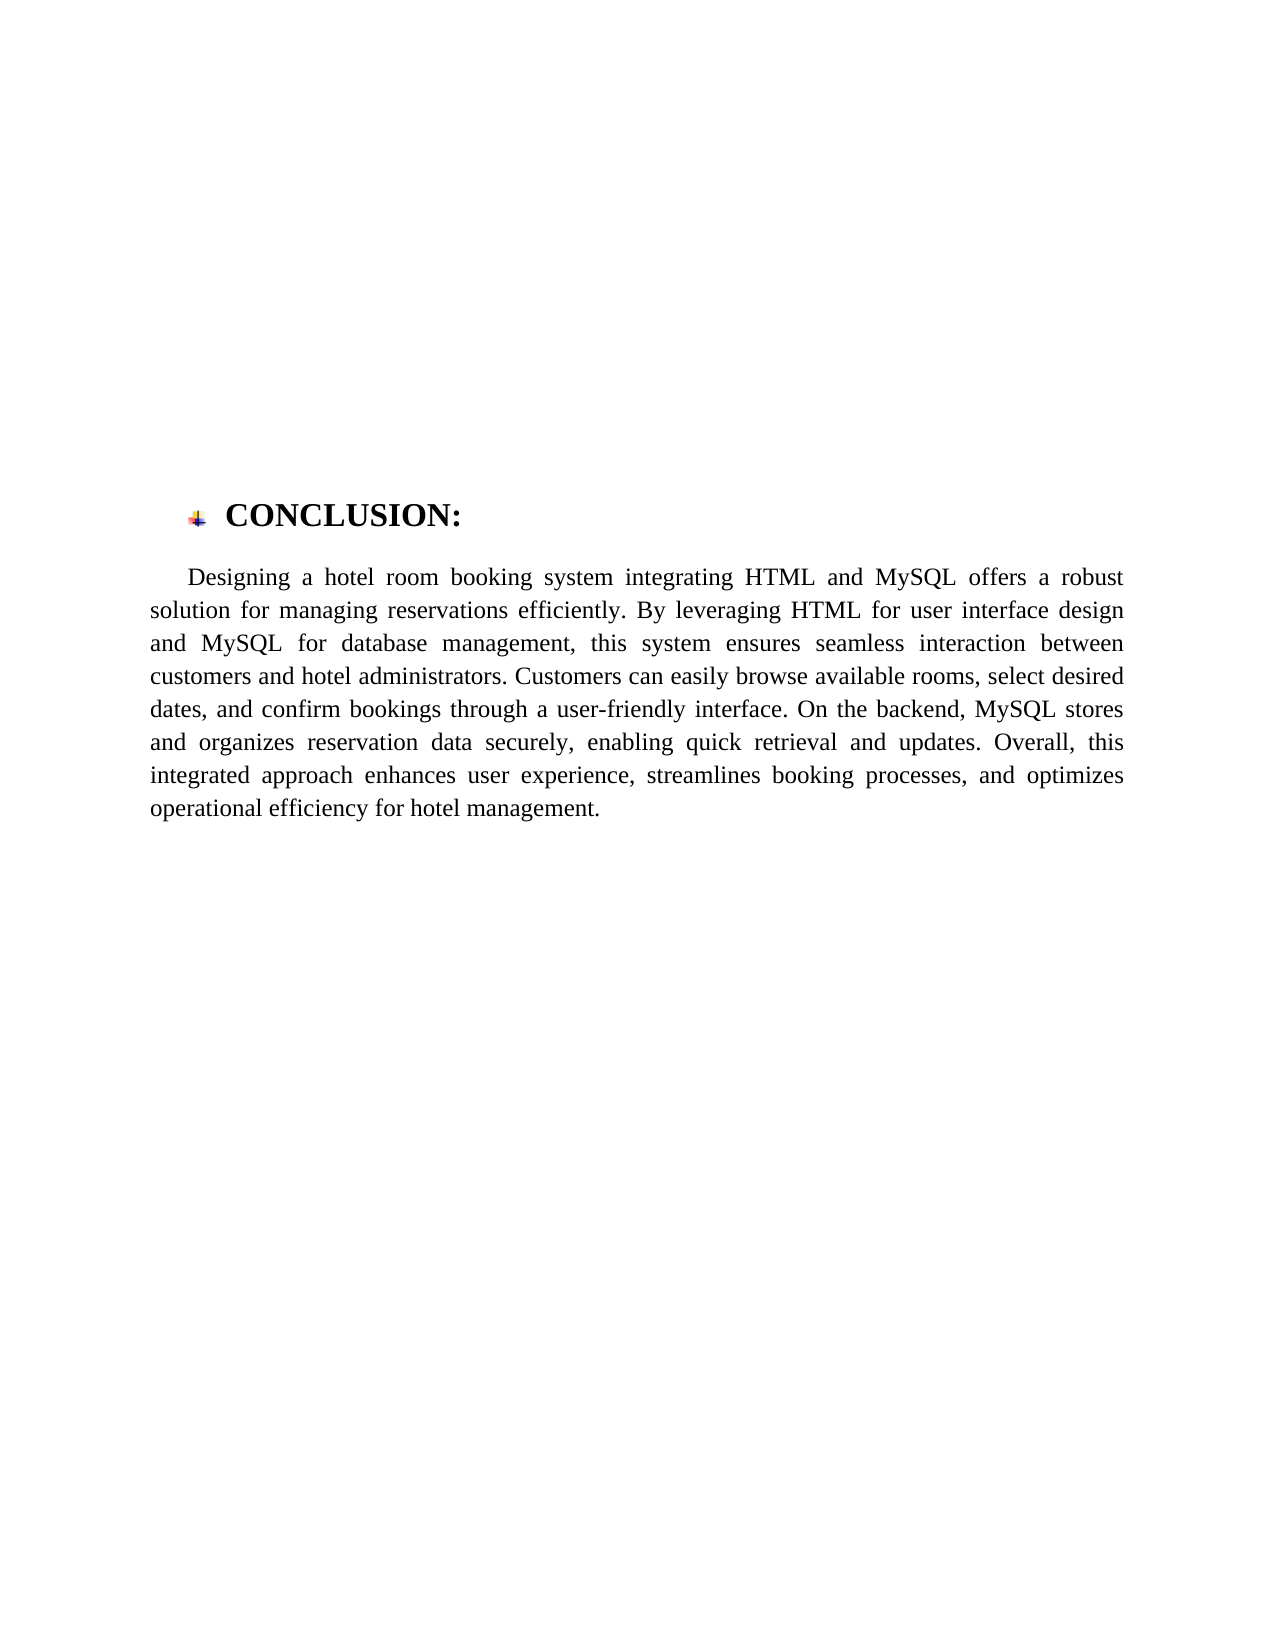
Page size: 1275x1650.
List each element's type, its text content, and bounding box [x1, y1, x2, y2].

list CONCLUSION: [187, 495, 1125, 533]
picture [188, 509, 206, 527]
text Designing a hotel room booking system integrating HTML and MySQL offers a robust solution for managing reservations efficiently. By leveraging HTML for user interface design and MySQL for database management, this system ensures seamless interaction between customers and hotel administrators. Customers can easily browse available rooms, select desired dates, and confirm bookings through a user-friendly interface. On the backend, MySQL stores and organizes reservation data securely, enabling quick retrieval and updates. Overall, this integrated approach enhances user experience, streamlines booking processes, and optimizes operational efficiency for hotel management. [150, 562, 1125, 822]
